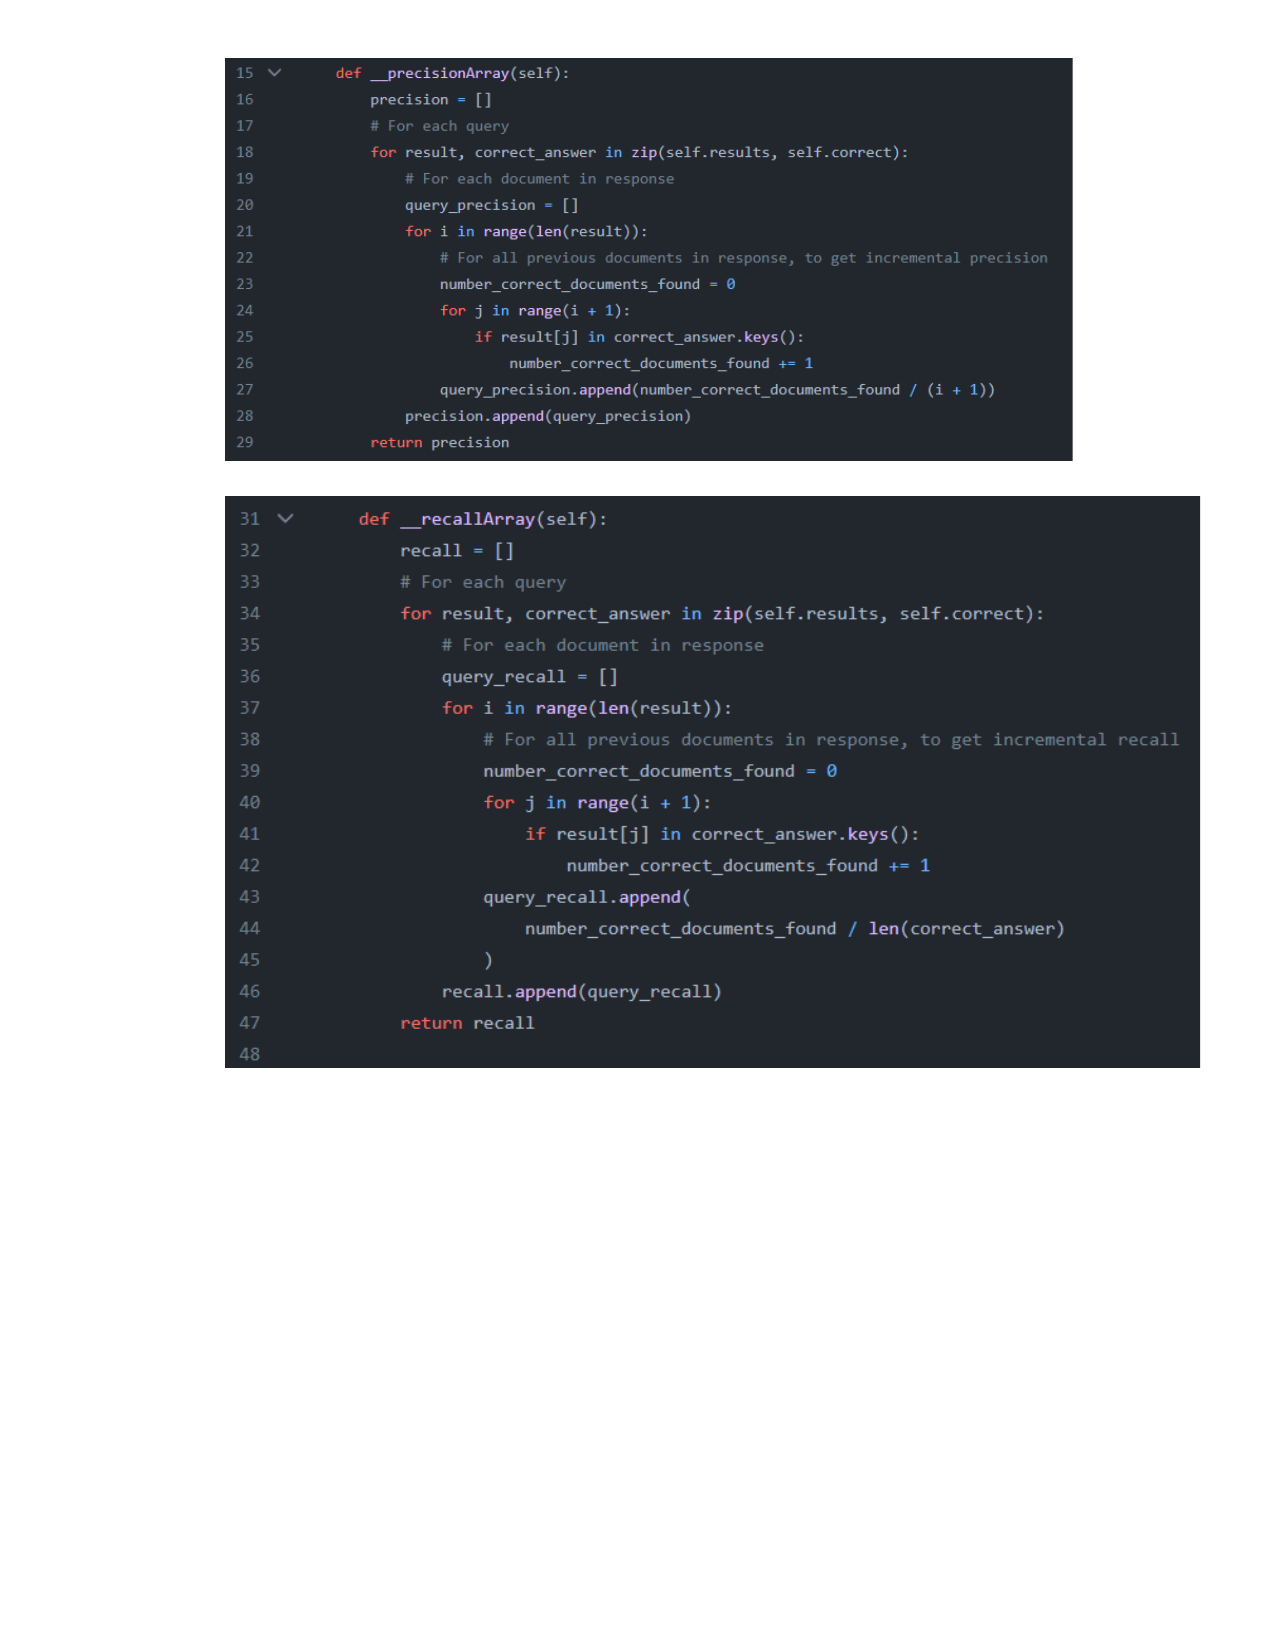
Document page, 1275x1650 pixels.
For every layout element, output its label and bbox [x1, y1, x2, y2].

picture [225, 496, 1200, 1068]
picture [225, 58, 1073, 461]
